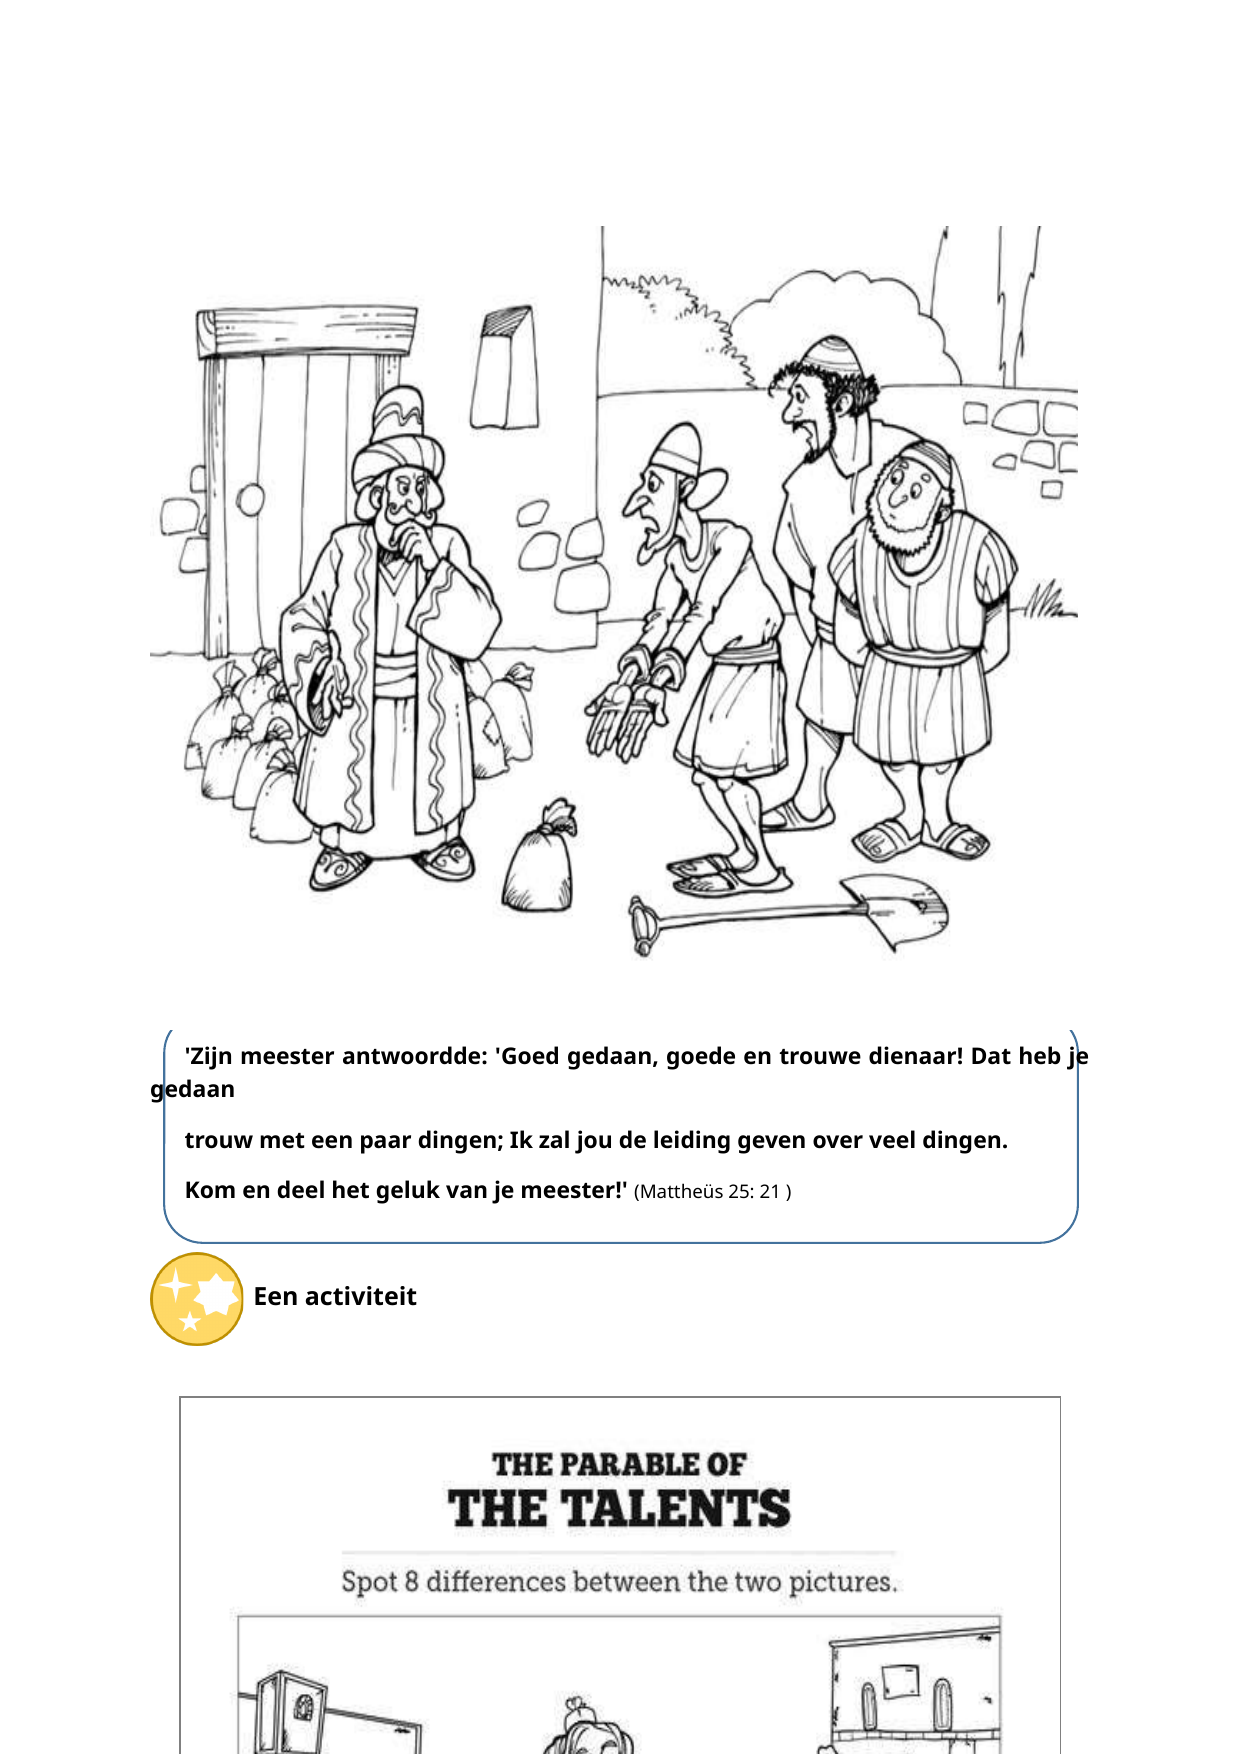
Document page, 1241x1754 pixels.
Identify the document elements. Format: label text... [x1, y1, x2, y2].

text Een activiteit [244, 1278, 1090, 1312]
text Kom en deel het geluk van je meester!' (Mattheüs 25: 21 ) [150, 1174, 1090, 1206]
picture [150, 1252, 244, 1346]
picture [150, 226, 1078, 1030]
picture [181, 1398, 1060, 1754]
text trouw met een paar dingen; Ik zal jou de leiding geven over veel dingen. [150, 1124, 1090, 1155]
text 'Zijn meester antwoordde: 'Goed gedaan, goede en trouwe dienaar! Dat heb je gedaan [150, 1040, 1090, 1105]
